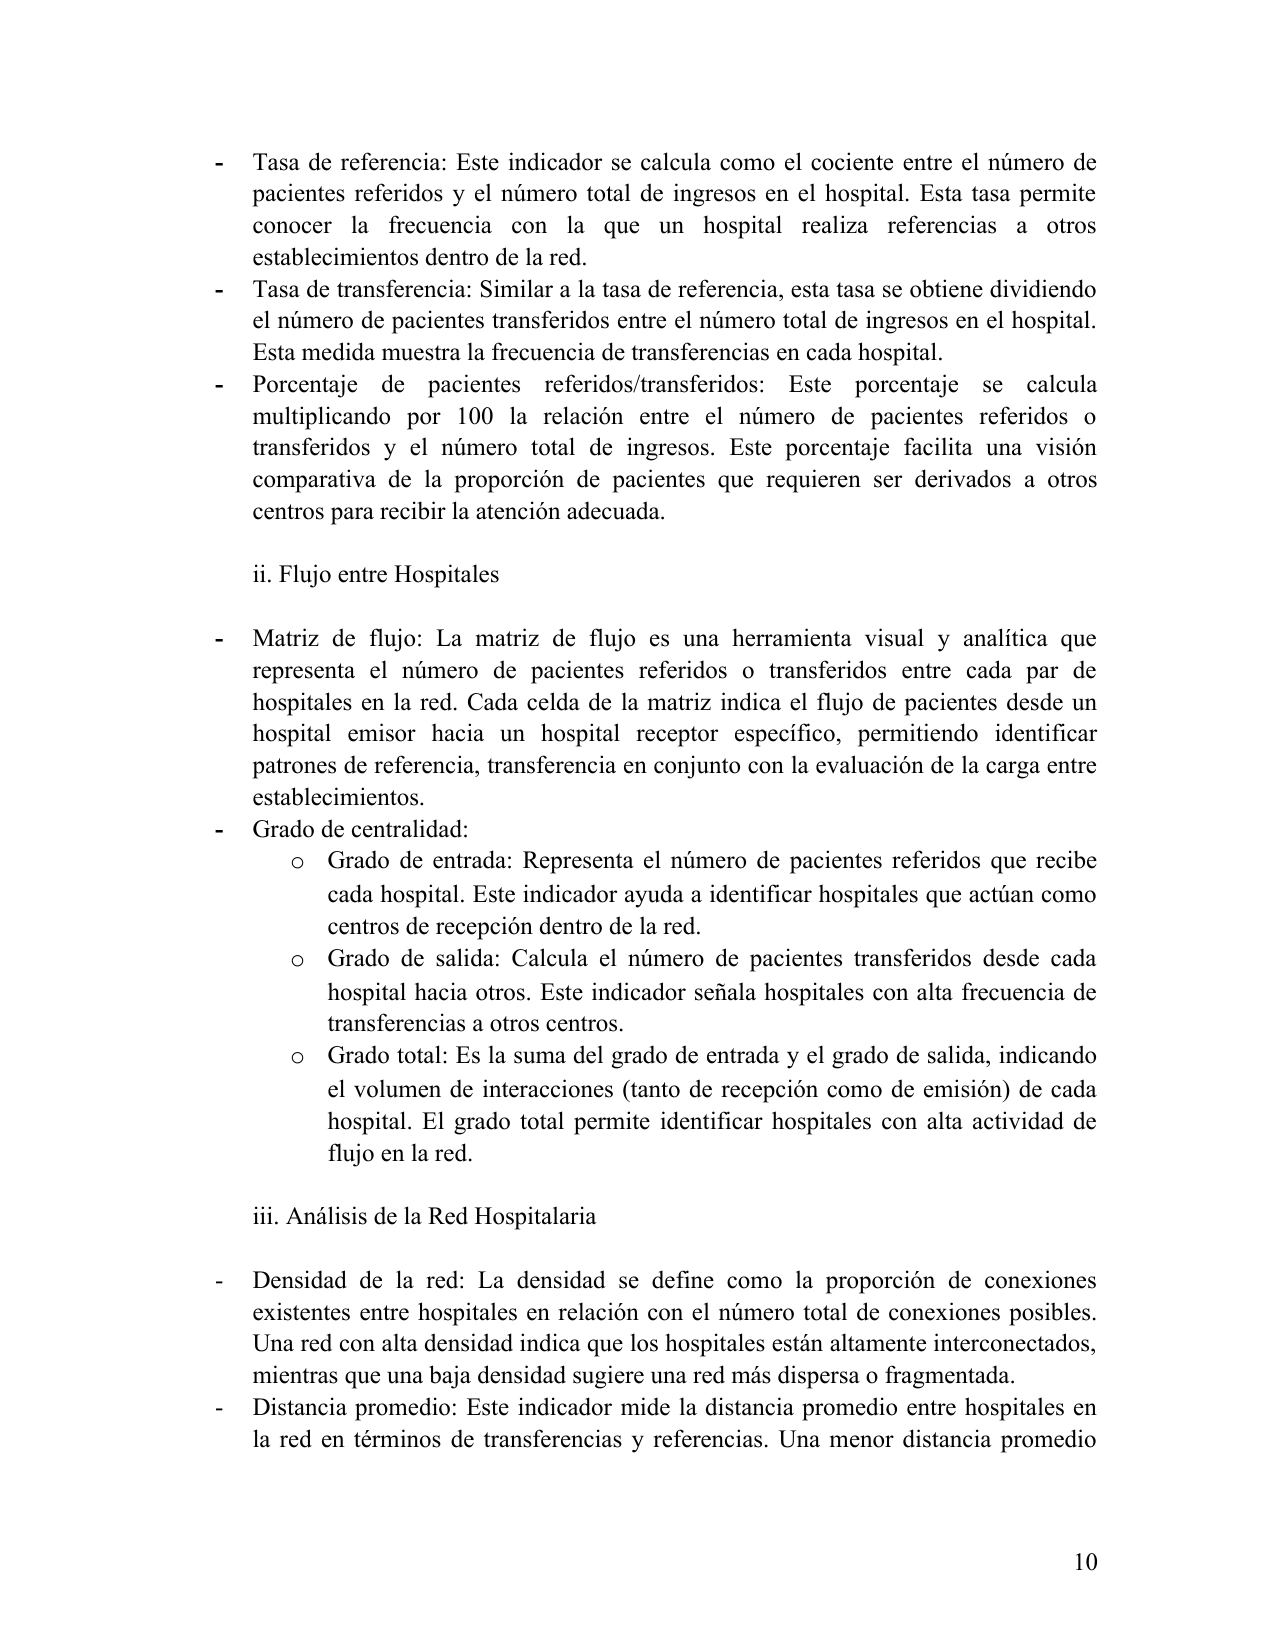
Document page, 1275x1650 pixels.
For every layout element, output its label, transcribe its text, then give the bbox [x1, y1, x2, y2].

list Densidad de la red: La densidad se define como la proporción de conexiones existentes entre hospitales en relación con el número total de conexiones posibles. Una red con alta densidad indica que los hospitales están altamente interconectados, mientras que una baja densidad sugiere una red más dispersa o fragmentada. [215, 1266, 1098, 1389]
text ii. Flujo entre Hospitales [177, 561, 1098, 588]
list Matriz de flujo: La matriz de flujo es una herramienta visual y analítica que representa el número de pacientes referidos o transferidos entre cada par de hospitales en la red. Cada celda de la matriz indica el flujo de pacientes desde un hospital emisor hacia un hospital receptor específico, permitiendo identificar patrones de referencia, transferencia en conjunto con la evaluación de la carga entre establecimientos. [215, 624, 1098, 811]
list Tasa de transferencia: Similar a la tasa de referencia, esta tasa se obtiene dividiendo el número de pacientes transferidos entre el número total de ingresos en el hospital. Esta medida muestra la frecuencia de transferencias en cada hospital. [215, 275, 1098, 366]
list Grado de entrada: Representa el número de pacientes referidos que recibe cada hospital. Este indicador ayuda a identificar hospitales que actúan como centros de recepción dentro de la red. [290, 847, 1098, 940]
list Tasa de referencia: Este indicador se calcula como el cociente entre el número de pacientes referidos y el número total de ingresos en el hospital. Esta tasa permite conocer la frecuencia con la que un hospital realiza referencias a otros establecimientos dentro de la red. [215, 148, 1098, 271]
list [215, 1393, 1098, 1452]
list Grado de salida: Calcula el número de pacientes transferidos desde cada hospital hacia otros. Este indicador señala hospitales con alta frecuencia de transferencias a otros centros. [290, 944, 1098, 1037]
list Porcentaje de pacientes referidos/transferidos: Este porcentaje se calcula multiplicando por 100 la relación entre el número de pacientes referidos o transferidos y el número total de ingresos. Este porcentaje facilita una visión comparativa de la proporción de pacientes que requieren ser derivados a otros centros para recibir la atención adecuada. [215, 370, 1098, 525]
text iii. Análisis de la Red Hospitalaria [177, 1202, 1098, 1230]
list Grado de centralidad: [215, 815, 1098, 842]
list Grado total: Es la suma del grado de entrada y el grado de salida, indicando el volumen de interacciones (tanto de recepción como de emisión) de cada hospital. El grado total permite identificar hospitales con alta actividad de flujo en la red. [290, 1041, 1098, 1166]
